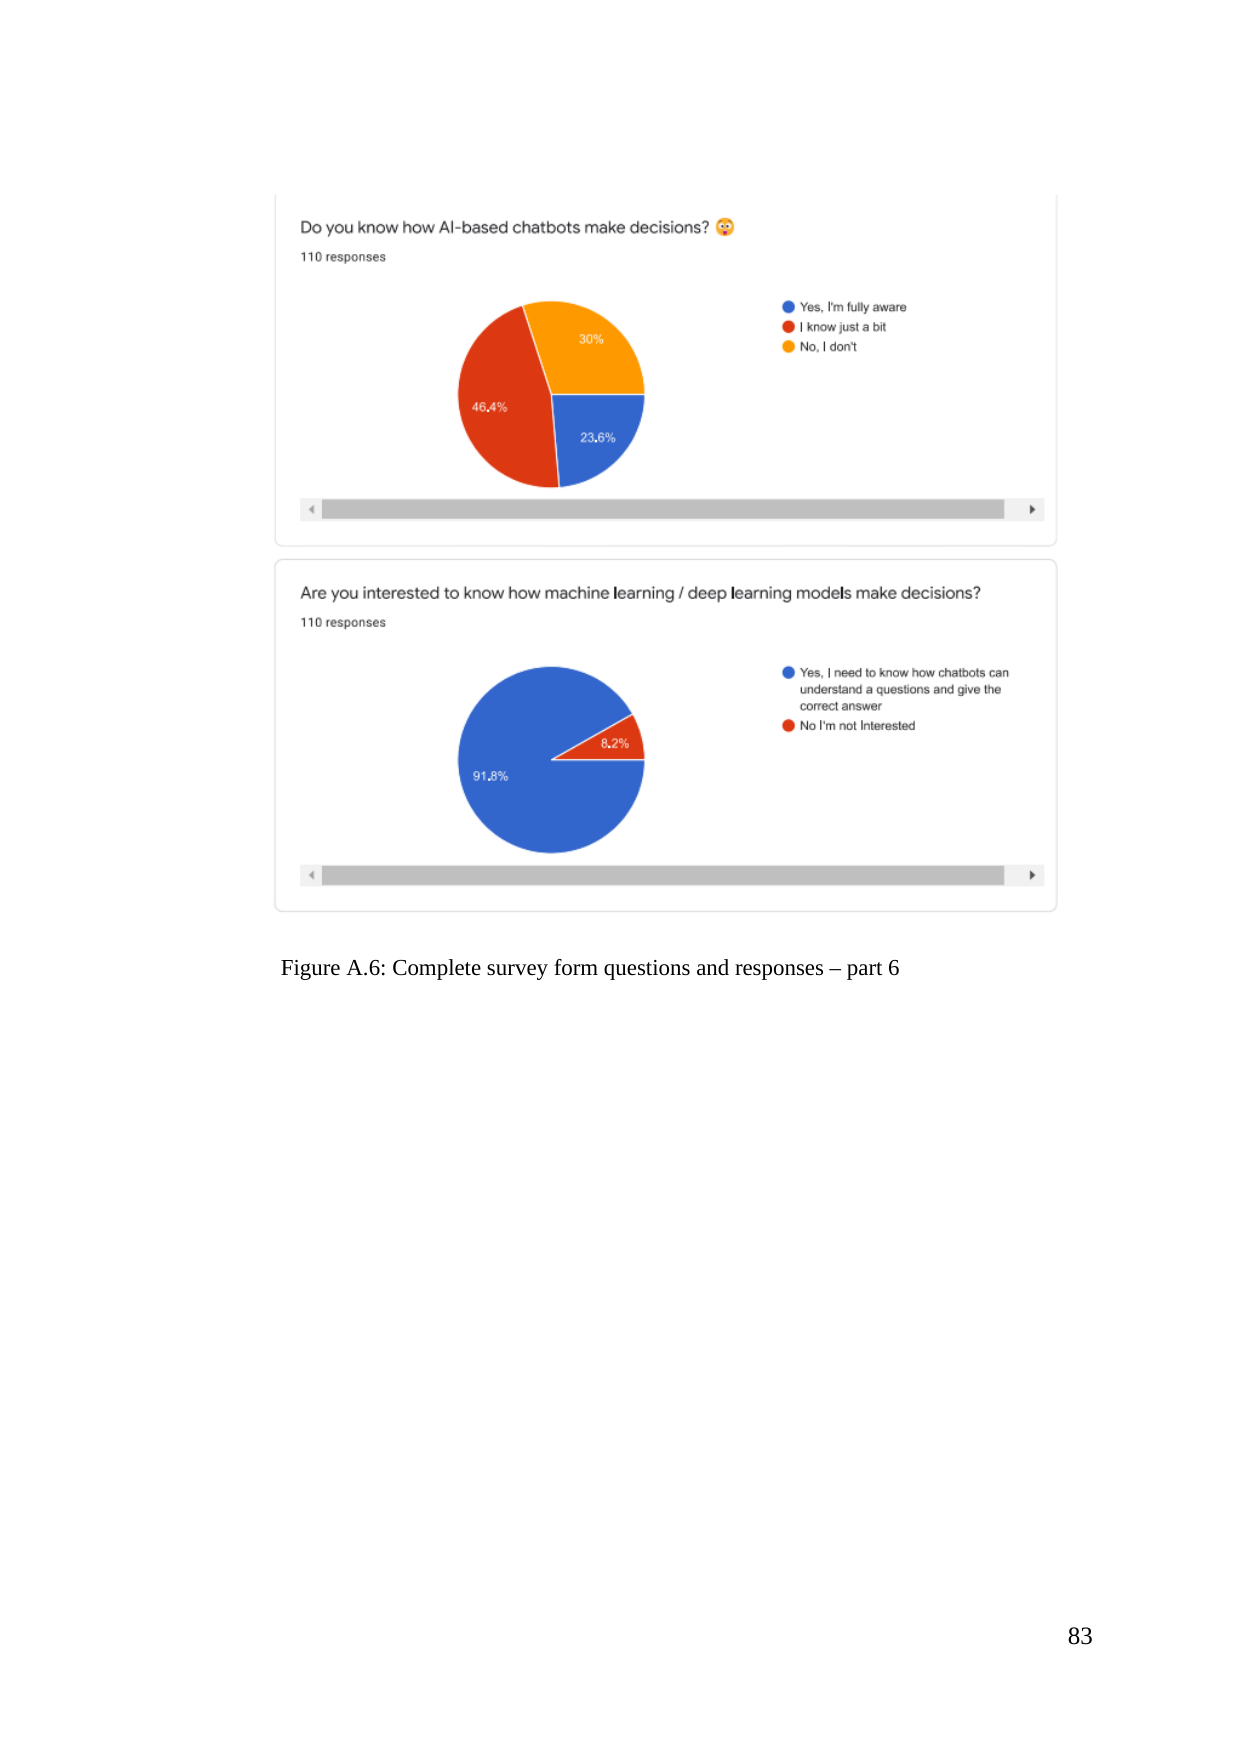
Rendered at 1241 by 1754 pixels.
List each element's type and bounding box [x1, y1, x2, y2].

picture [236, 190, 1093, 946]
